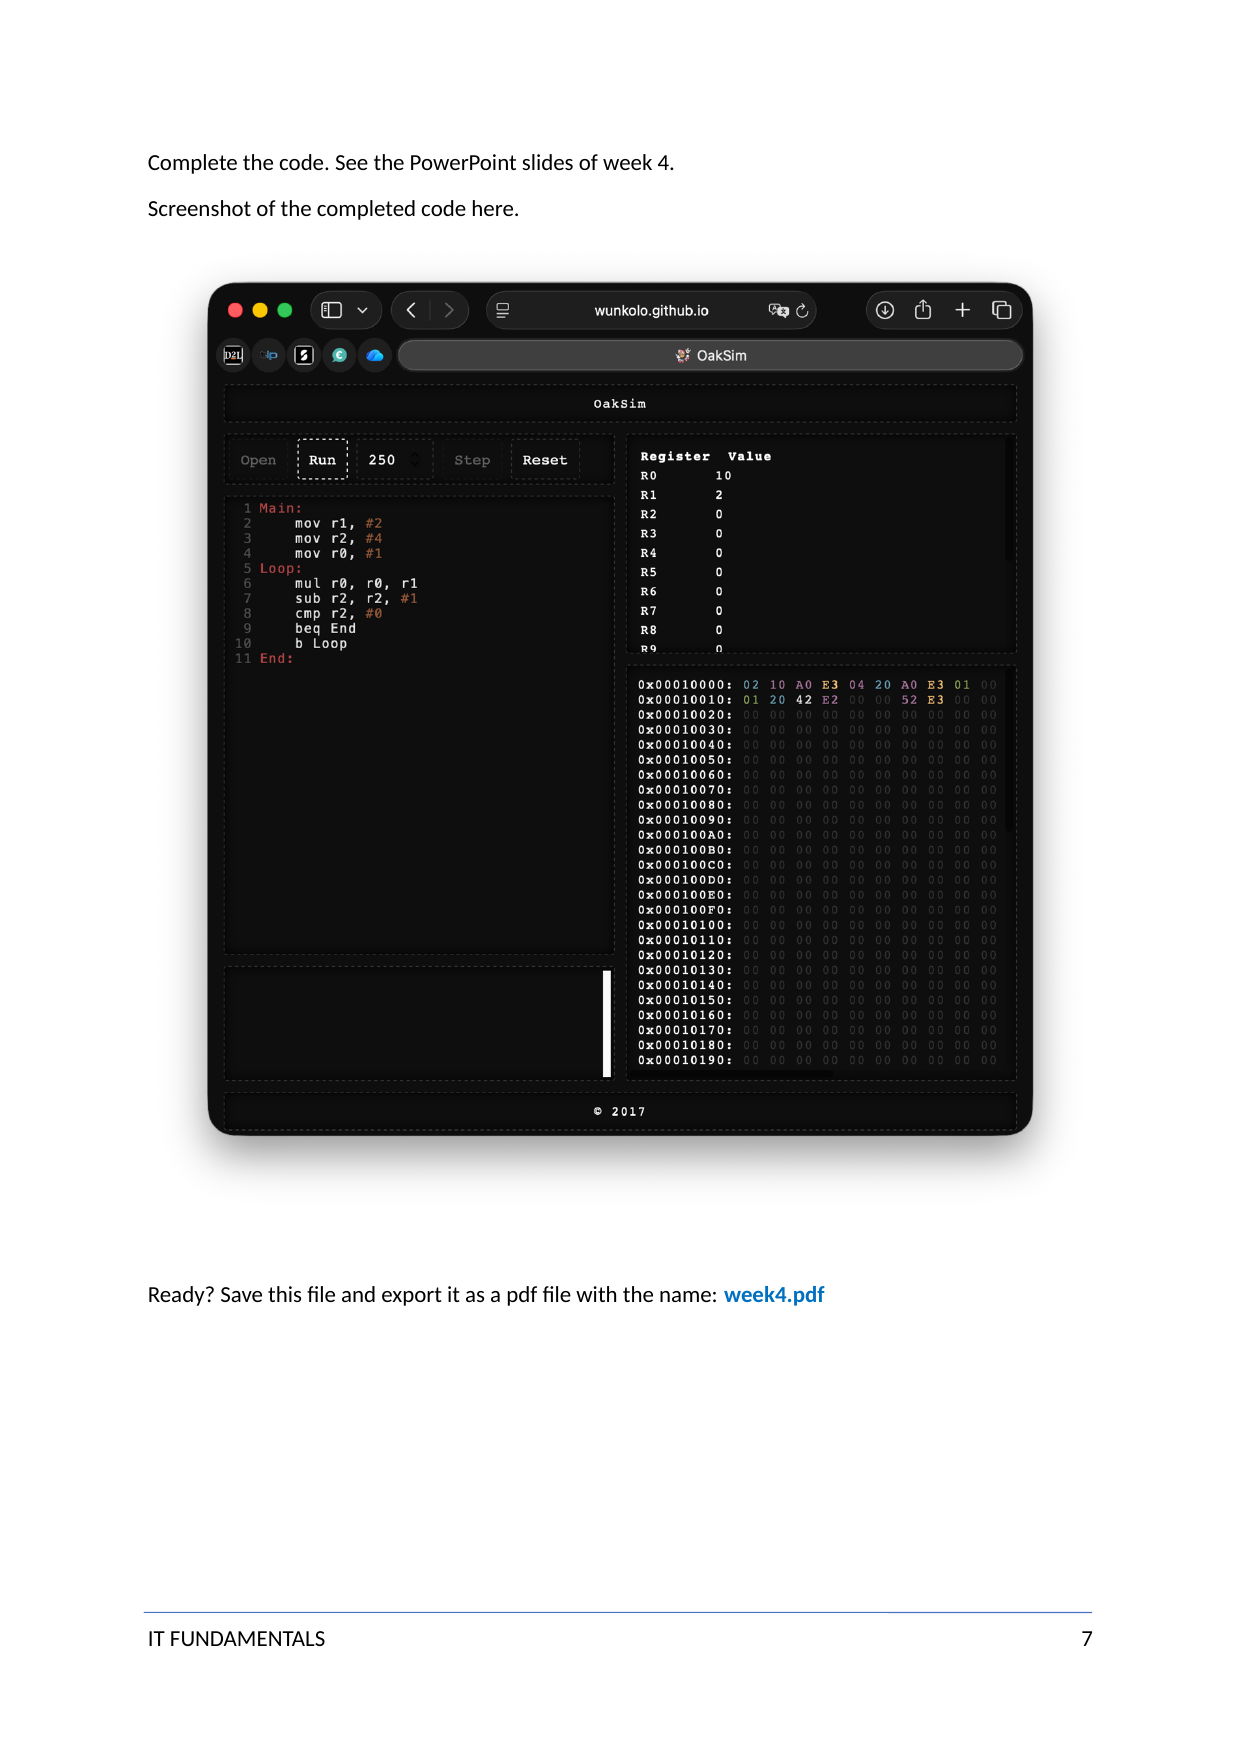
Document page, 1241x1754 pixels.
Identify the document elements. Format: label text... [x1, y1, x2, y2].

text Screenshot of the completed code here. [148, 194, 1093, 222]
picture [147, 241, 1093, 1215]
text Complete the code. See the PowerPoint slides of week 4. [148, 148, 1093, 176]
text Ready? Save this file and export it as a pdf file with the name: week4.pdf [148, 1280, 1093, 1308]
